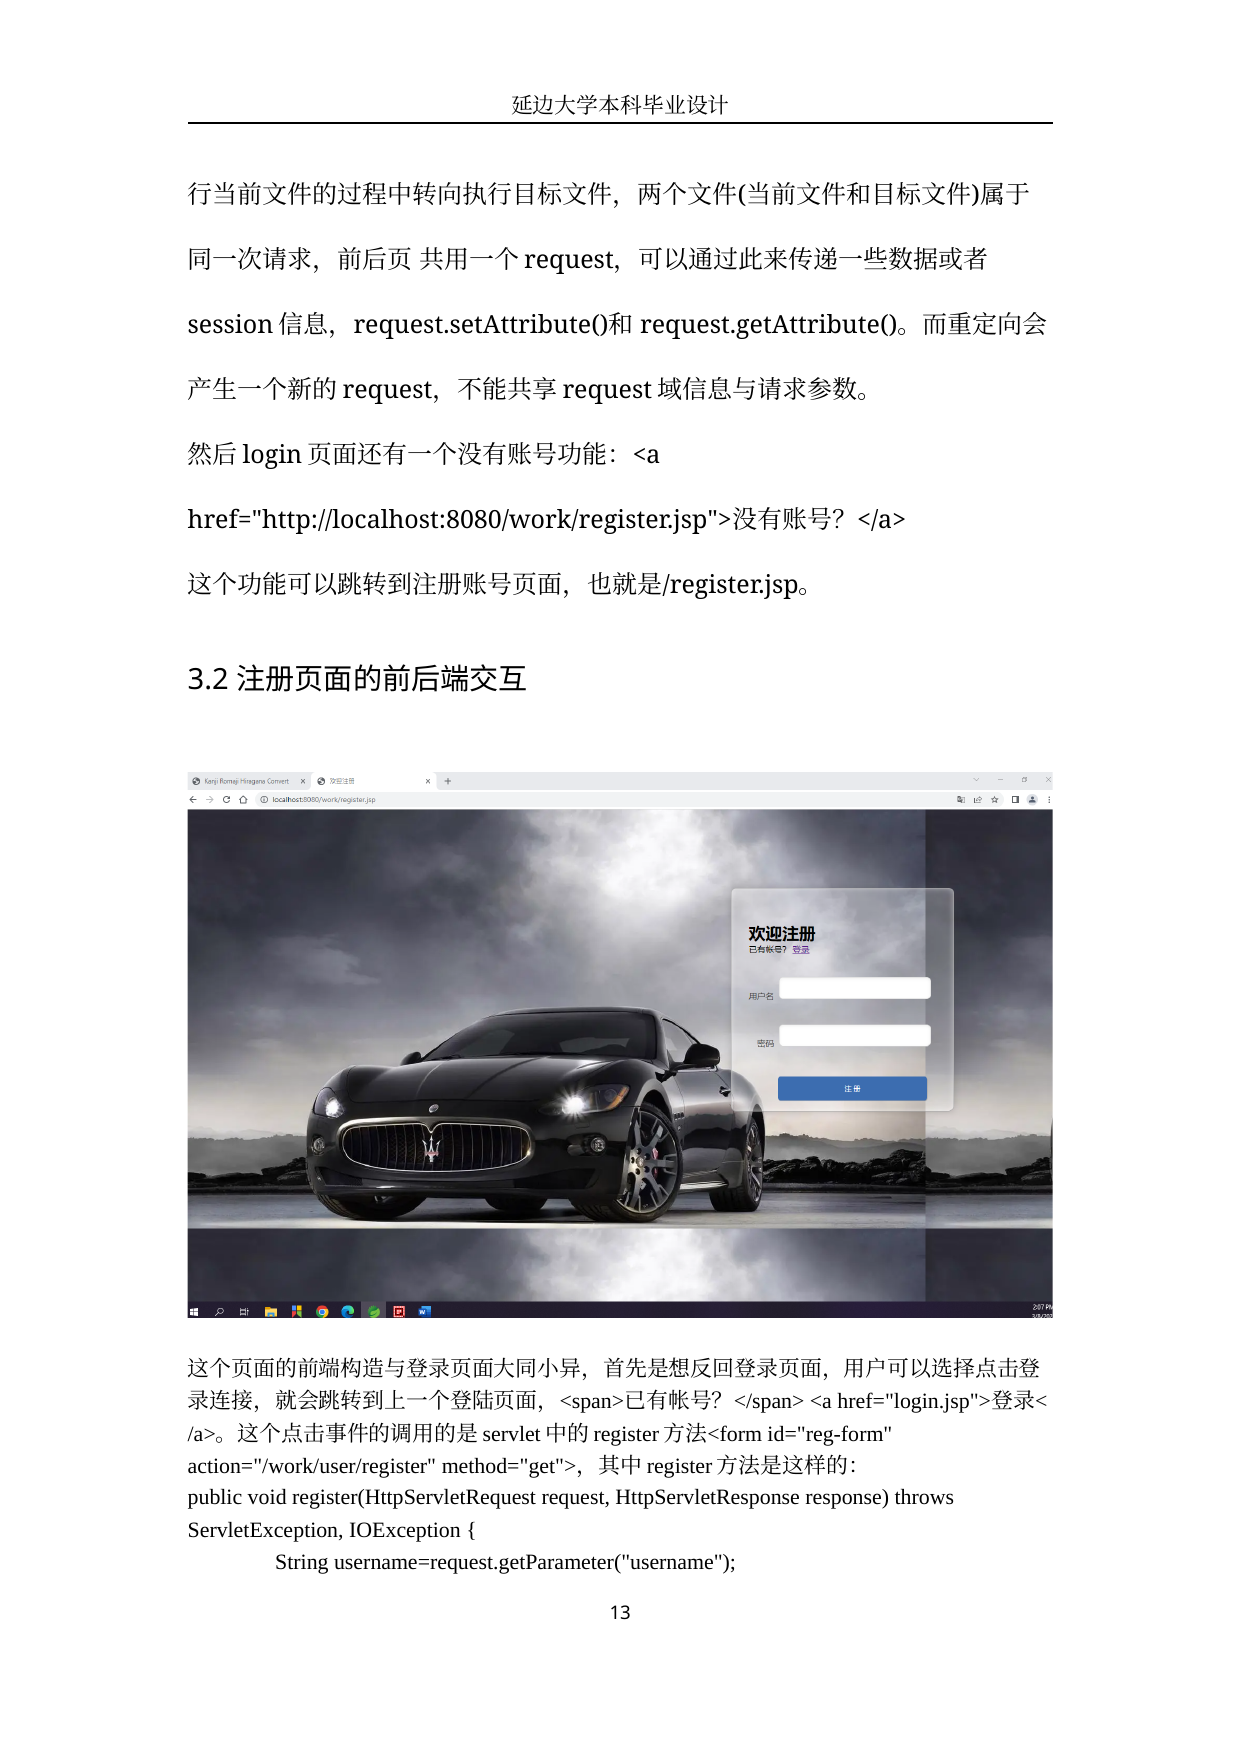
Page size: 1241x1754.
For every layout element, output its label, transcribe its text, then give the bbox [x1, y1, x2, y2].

text 这个功能可以跳转到注册账号页面，也就是/register.jsp。 [187, 550, 1053, 615]
text public void register(HttpServletRequest request, HttpServletResponse response) throws ServletException, IOException { [187, 1481, 1053, 1546]
subtitle 3.2 注册页面的前后端交互 [187, 644, 1053, 709]
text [187, 160, 1053, 420]
picture [187, 772, 1053, 1318]
text String username=request.getParameter("username"); [187, 1546, 1053, 1578]
text 然后login页面还有一个没有账号功能：<a href="http://localhost:8080/work/register.jsp">没有账号？</a> [187, 420, 1053, 550]
text 这个页面的前端构造与登录页面大同小异，首先是想反回登录页面，用户可以选择点击登录连接，就会跳转到上一个登陆页面，<span>已有帐号？</span> <a href="login.jsp">登录</a>。这个点击事件的调用的是servlet中的register方法<form id="reg-form" action="/work/user/register" method="get">，其中register方法是这样的： [187, 1351, 1053, 1481]
